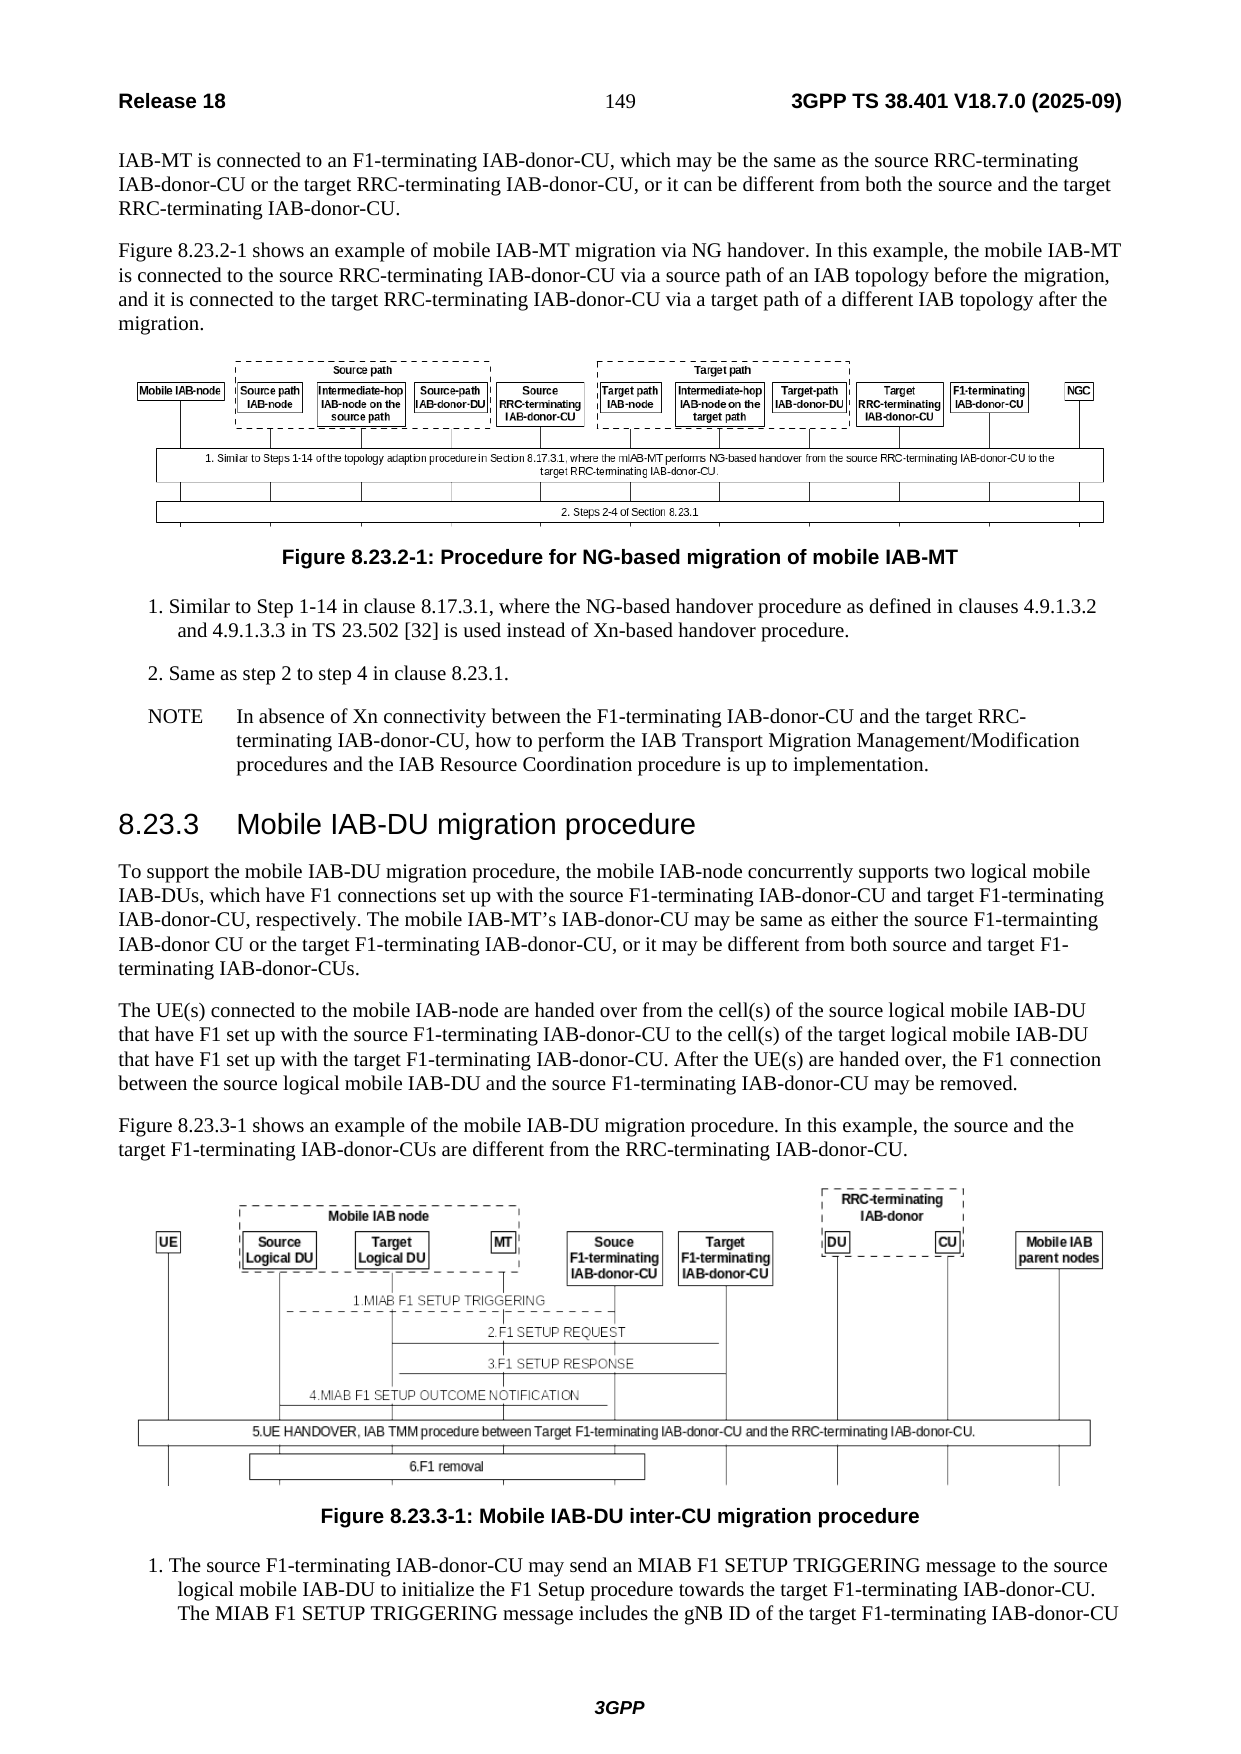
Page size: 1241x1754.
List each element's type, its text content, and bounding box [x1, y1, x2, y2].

text The UE(s) connected to the mobile IAB-node are handed over from the cell(s) of the source logical mobile IAB-DU that have F1 set up with the source F1-terminating IAB-donor-CU to the cell(s) of the target logical mobile IAB-DU that have F1 set up with the target F1-terminating IAB-donor-CU. After the UE(s) are handed over, the F1 connection between the source logical mobile IAB-DU and the source F1-terminating IAB-donor-CU may be removed. [118, 998, 1122, 1094]
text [148, 1553, 1122, 1625]
text Figure 8.23.3-1: Mobile IAB-DU inter-CU migration procedure [118, 1504, 1122, 1528]
text NOTE In absence of Xn connectivity between the F1-terminating IAB-donor-CU and the target RRC-terminating IAB-donor-CU, how to perform the IAB Transport Migration Management/Modification procedures and the IAB Resource Coordination procedure is up to implementation. [148, 703, 1122, 776]
text 2. Same as step 2 to step 4 in clause 8.23.1. [148, 661, 1122, 685]
subtitle 8.23.3 Mobile IAB-DU migration procedure [118, 807, 1122, 841]
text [118, 147, 1122, 220]
text Figure 8.23.2-1 shows an example of mobile IAB-MT migration via NG handover. In this example, the mobile IAB-MT is connected to the source RRC-terminating IAB-donor-CU via a source path of an IAB topology before the migration, and it is connected to the target RRC-terminating IAB-donor-CU via a target path of a different IAB topology after the migration. [118, 238, 1122, 335]
text Figure 8.23.3-1 shows an example of the mobile IAB-DU migration procedure. In this example, the source and the target F1-terminating IAB-donor-CUs are different from the RRC-terminating IAB-donor-CU. [118, 1113, 1122, 1161]
text 1. Similar to Step 1-14 in clause 8.17.3.1, where the NG-based handover procedure as defined in clauses 4.9.1.3.2 and 4.9.1.3.3 in TS 23.502 [32] is used instead of Xn-based handover procedure. [148, 594, 1122, 642]
text To support the mobile IAB-DU migration procedure, the mobile IAB-node concurrently supports two logical mobile IAB-DUs, which have F1 connections set up with the source F1-terminating IAB-donor-CU and target F1-terminating IAB-donor-CU, respectively. The mobile IAB-MT’s IAB-donor-CU may be same as either the source F1-termainting IAB-donor CU or the target F1-terminating IAB-donor-CU, or it may be different from both source and target F1-terminating IAB-donor-CUs. [118, 859, 1122, 979]
text Figure 8.23.2-1: Procedure for NG-based migration of mobile IAB-MT [118, 545, 1122, 569]
